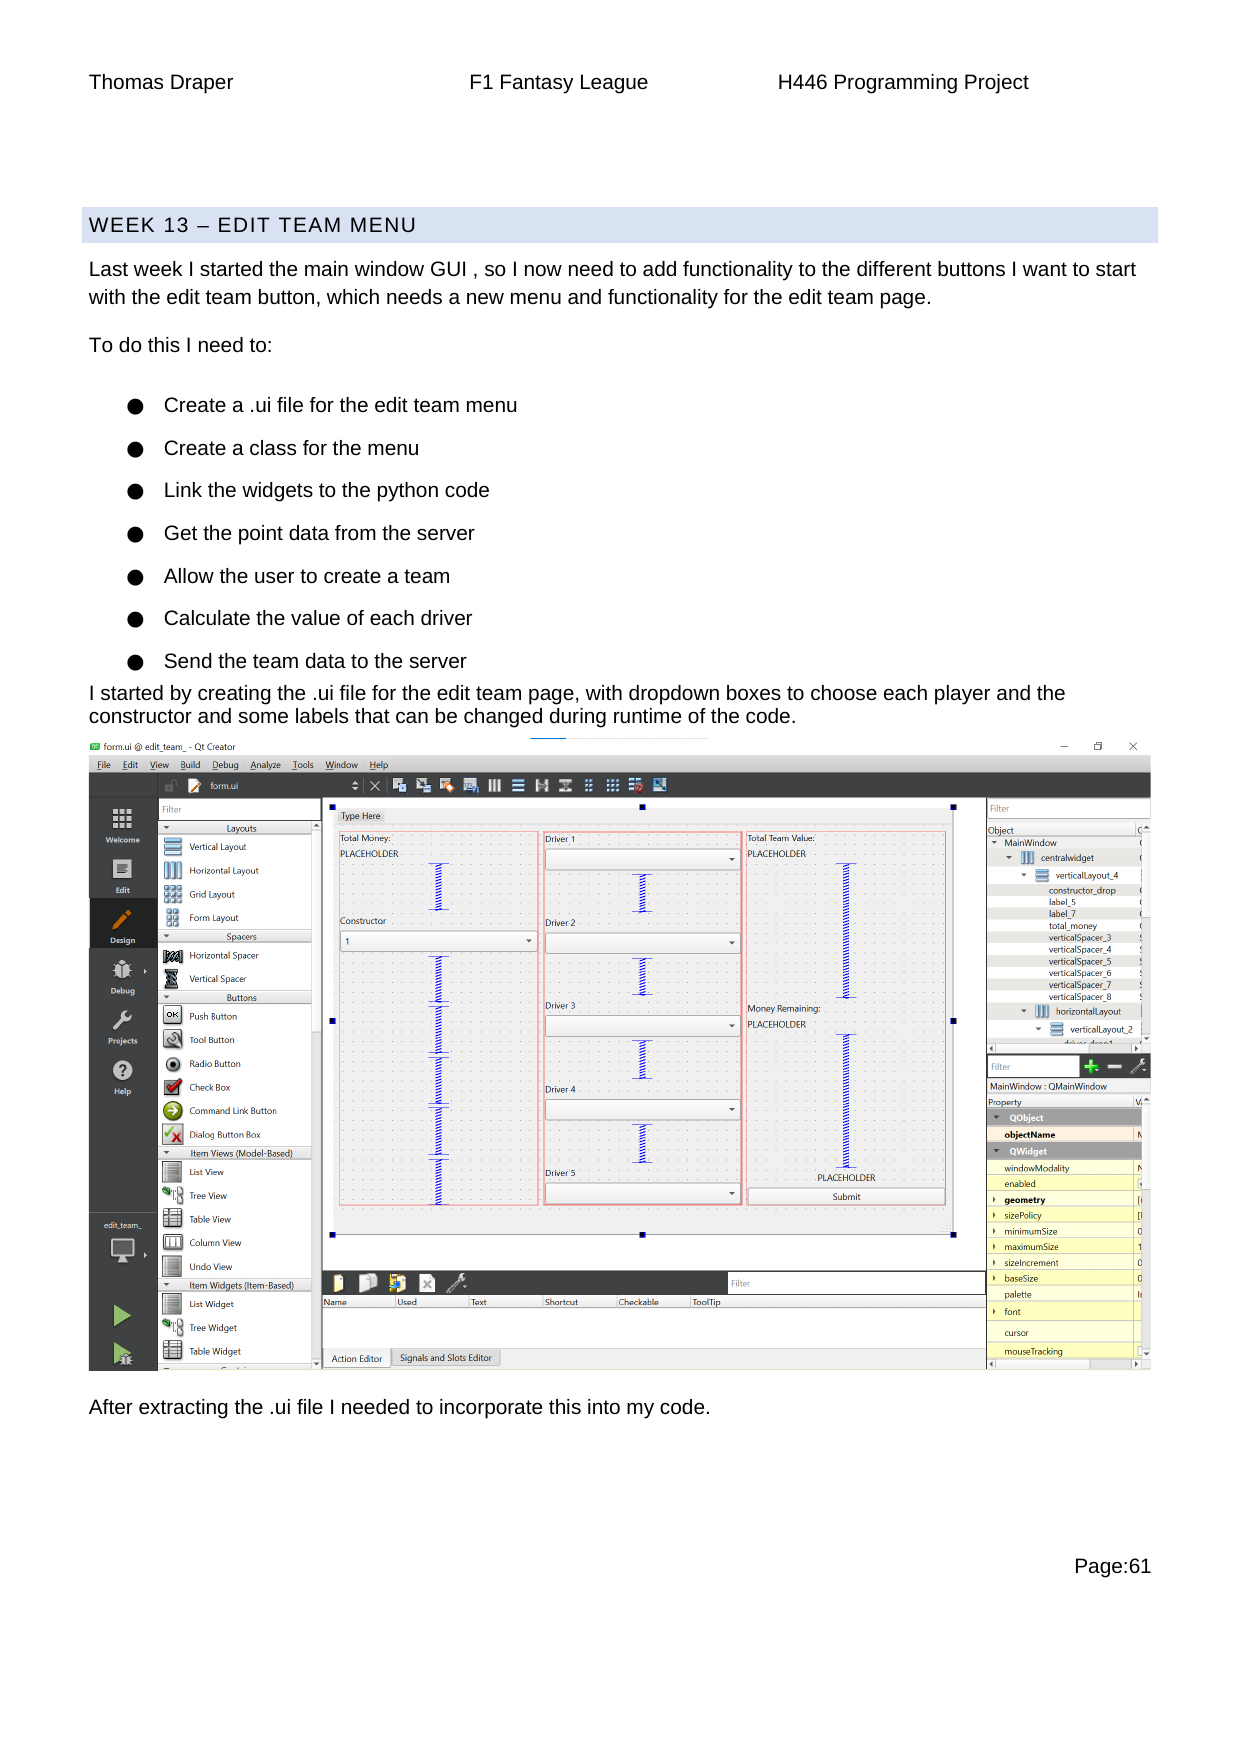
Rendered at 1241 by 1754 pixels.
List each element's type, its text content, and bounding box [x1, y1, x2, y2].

text Last week I started the main window GUI , so I now need to add functionality to the different buttons I want to start with the edit team button, which needs a new menu and functionality for the edit team page. [89, 257, 1152, 309]
list Calculate the value of each driver [126, 595, 1152, 638]
text I started by creating the .ui file for the edit team page, with dropdown boxes to choose each player and the constructor and some labels that can be changed during runtime of the code. [89, 680, 1152, 728]
picture [88, 738, 1151, 1371]
list Allow the user to create a team [126, 552, 1152, 595]
list Send the team data to the server [126, 638, 1152, 680]
list Get the point data from the server [126, 509, 1152, 552]
text After extracting the .ui file I needed to incorporate this into my code. [89, 1395, 1152, 1419]
subtitle Week 13 – Edit Team Menu [89, 213, 1152, 237]
list Create a class for the menu [126, 424, 1152, 467]
list Create a .ui file for the edit team menu [126, 381, 1152, 424]
list Link the widgets to the python code [126, 467, 1152, 509]
text To do this I need to: [89, 333, 1152, 357]
